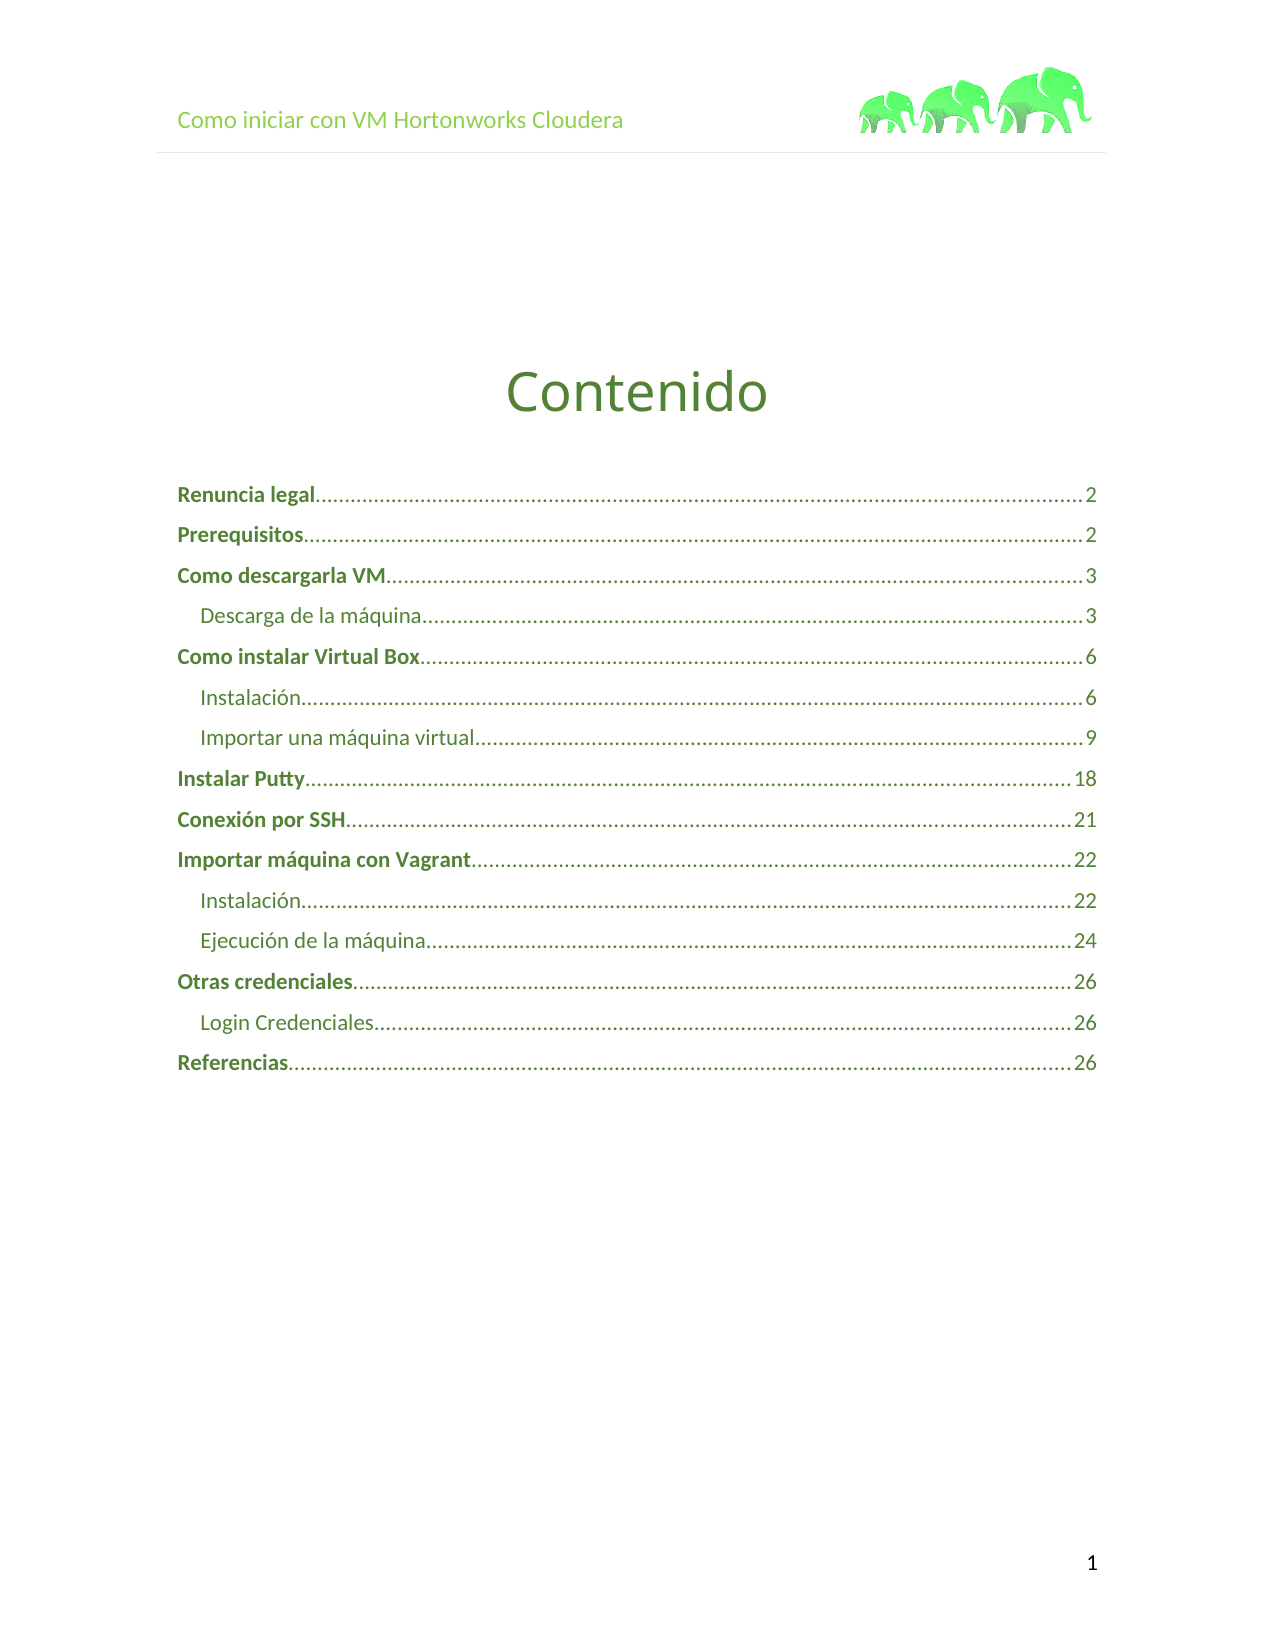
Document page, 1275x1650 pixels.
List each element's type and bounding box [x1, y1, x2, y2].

picture [831, 67, 1120, 135]
